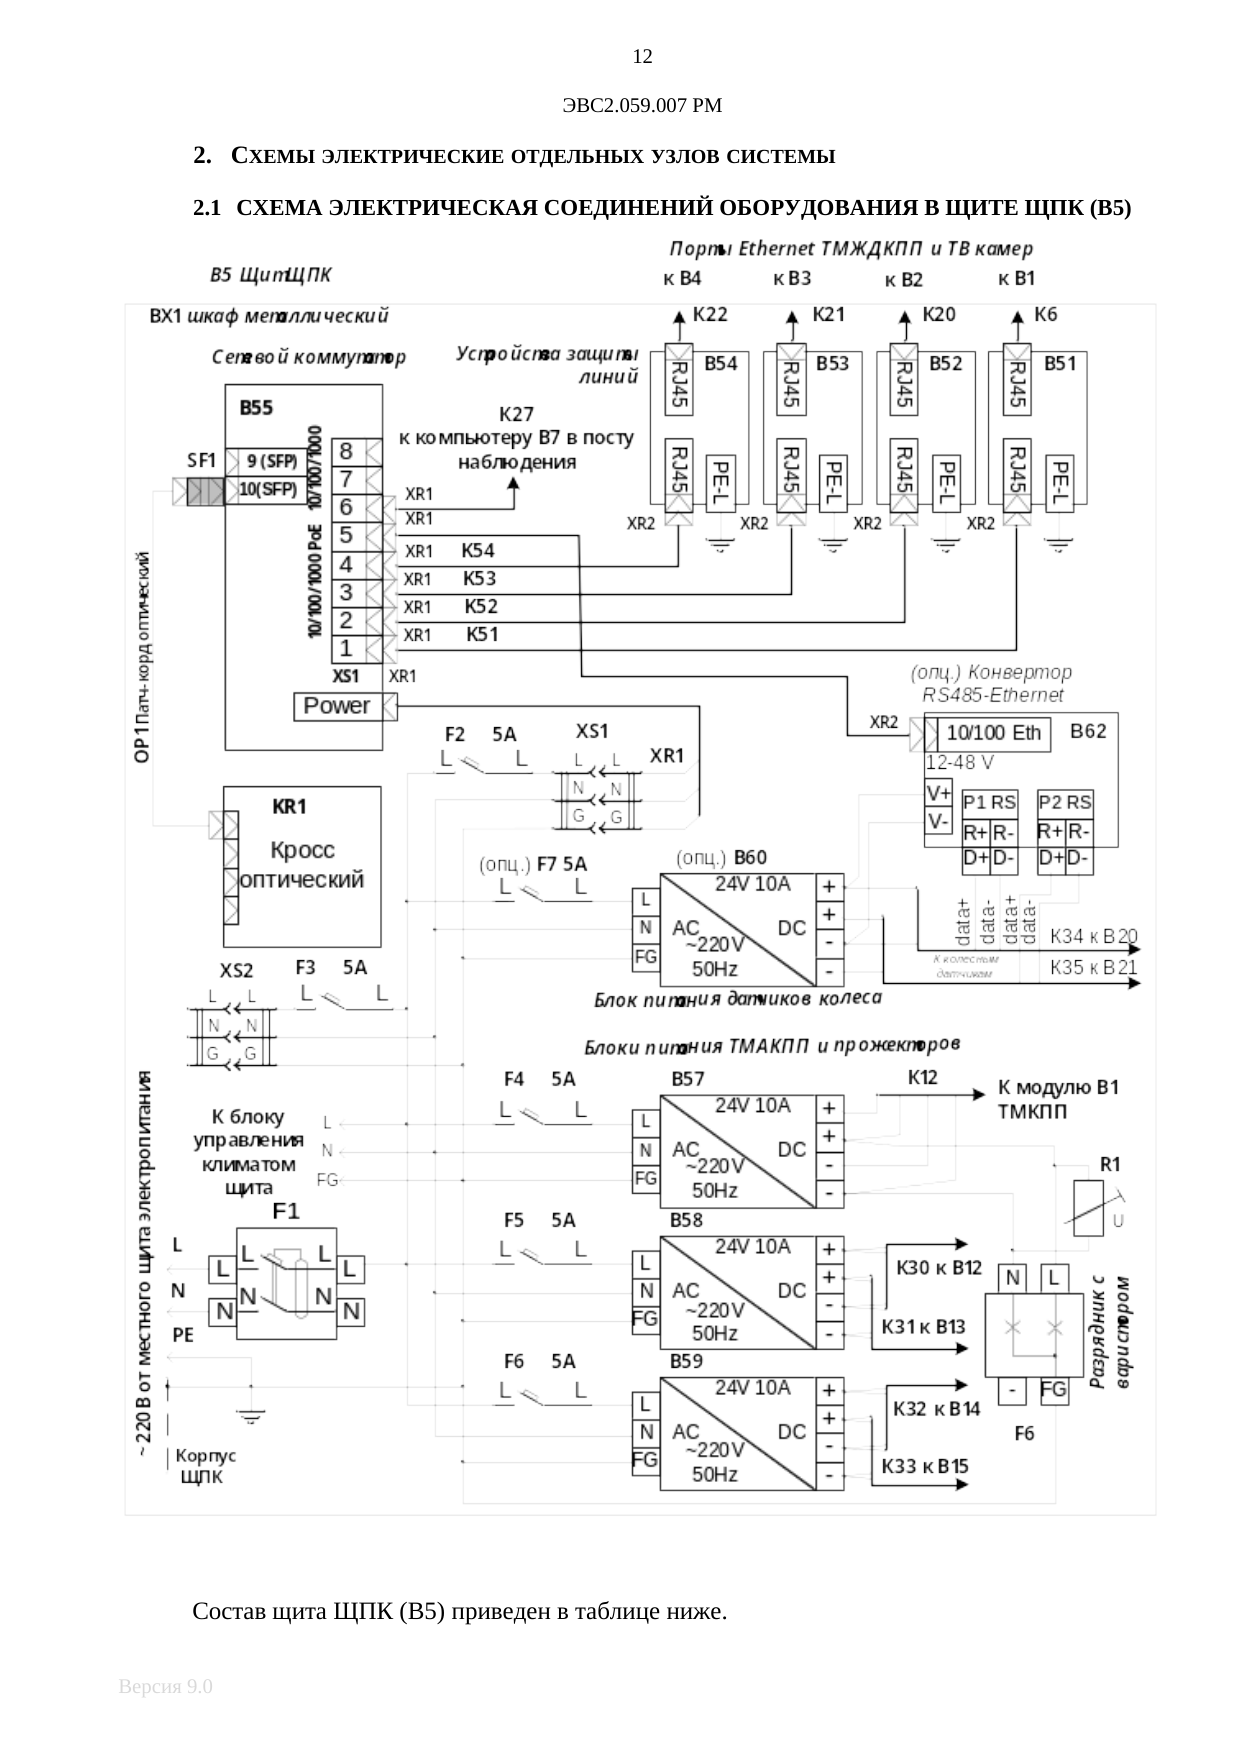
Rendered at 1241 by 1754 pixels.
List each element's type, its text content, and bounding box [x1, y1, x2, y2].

text Состав щита ЩПК (В5) приведен в таблице ниже. [118, 1596, 1167, 1625]
subtitle Схемы электрические отдельных узлов системы [193, 141, 1167, 169]
subtitle Схема электрическая соединений оборудования в щите ЩПК (В5) [193, 194, 1167, 221]
